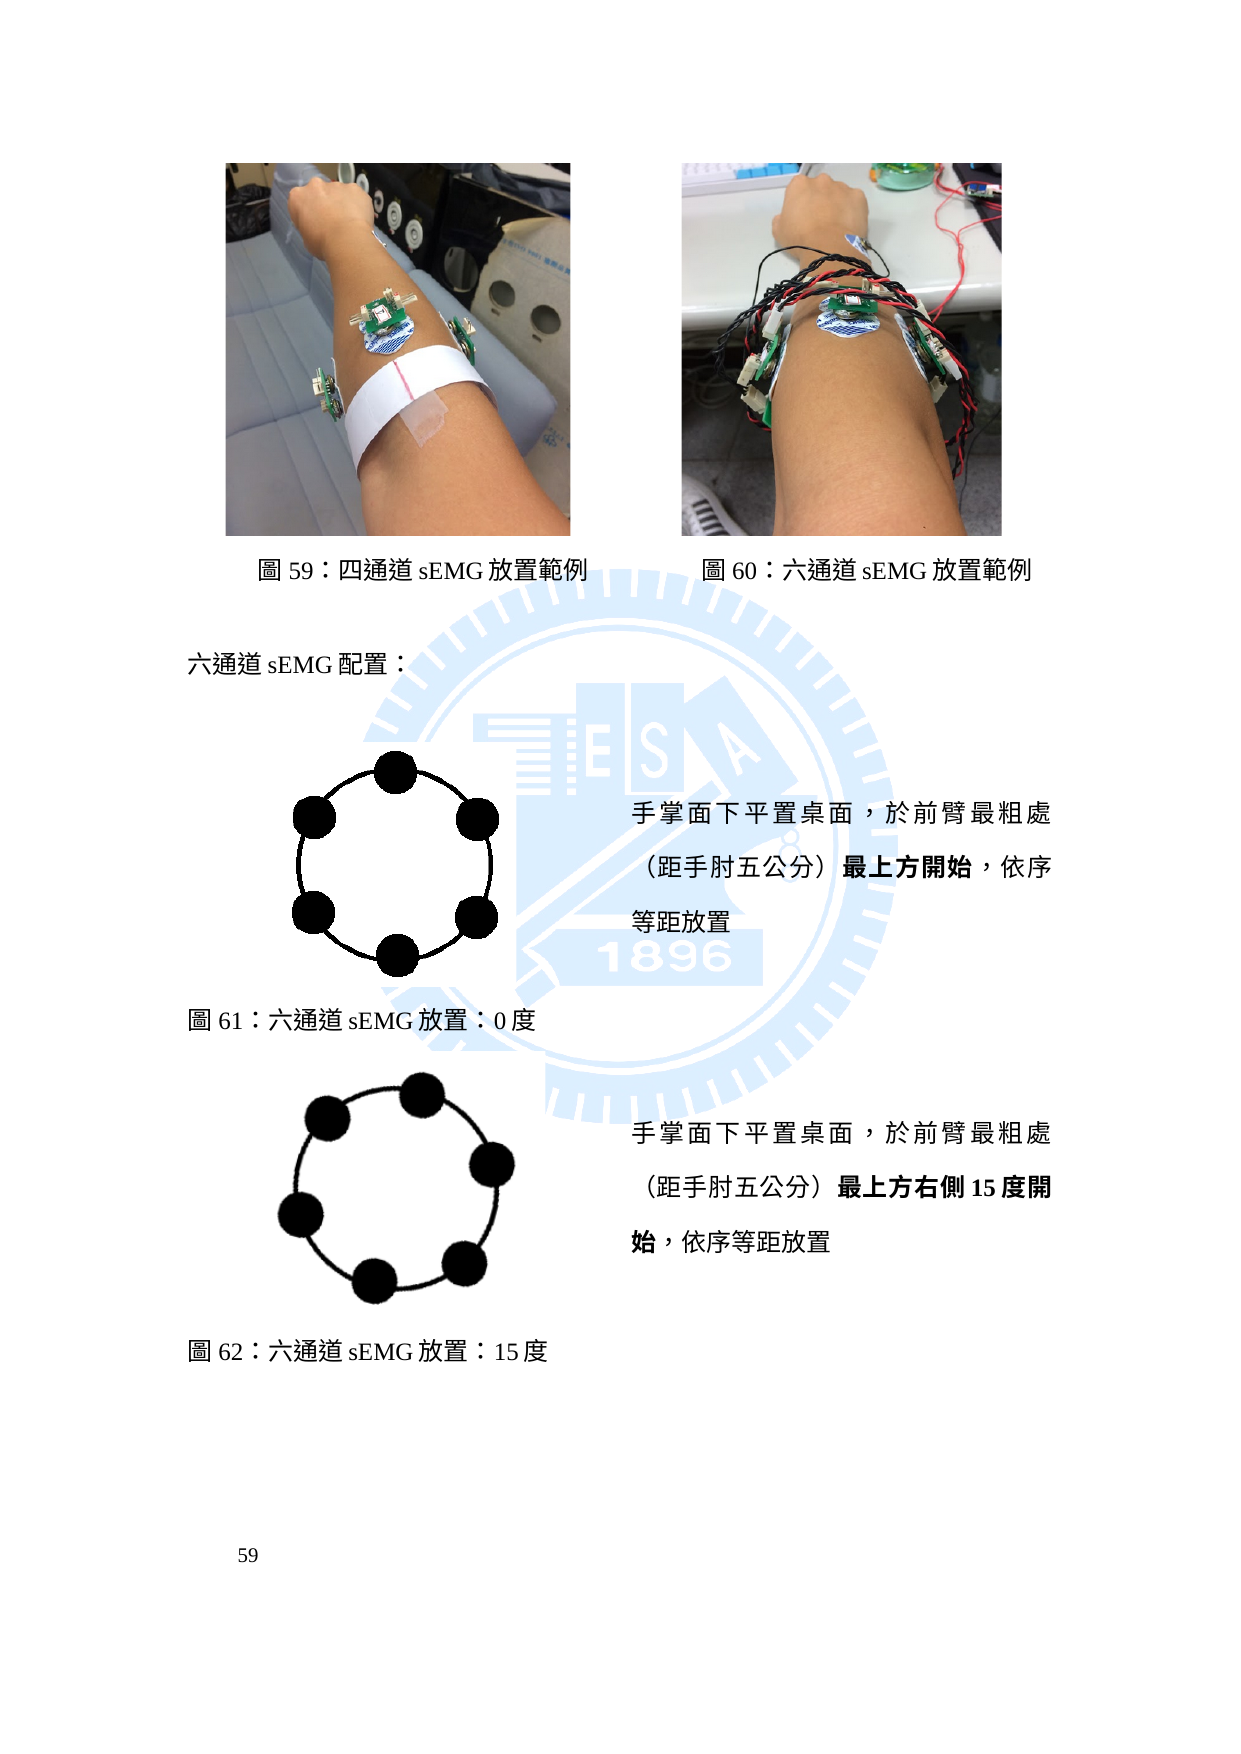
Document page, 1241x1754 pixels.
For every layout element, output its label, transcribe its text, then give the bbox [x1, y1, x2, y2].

table_header 圖 61：六通道sEMG放置：0度 [176, 742, 620, 1051]
table_cell 手掌面下平置桌面，於前臂最粗處（距手肘五公分）最上方右側15度開始，依序等距放置 [620, 1051, 1063, 1382]
text 六通道sEMG配置： [187, 645, 1053, 681]
table_header [620, 163, 1063, 550]
table_cell 圖 59：四通道sEMG放置範例 [176, 550, 620, 601]
table_cell 圖 62：六通道sEMG放置：15度 [176, 1051, 620, 1382]
table_header 手掌面下平置桌面，於前臂最粗處（距手肘五公分）最上方開始，依序等距放置 [620, 742, 1063, 1051]
picture [225, 163, 571, 536]
table_cell 圖 60：六通道sEMG放置範例 [620, 550, 1063, 601]
picture [681, 163, 1002, 536]
picture [279, 742, 517, 987]
picture [250, 1051, 546, 1318]
table_header [176, 163, 620, 550]
